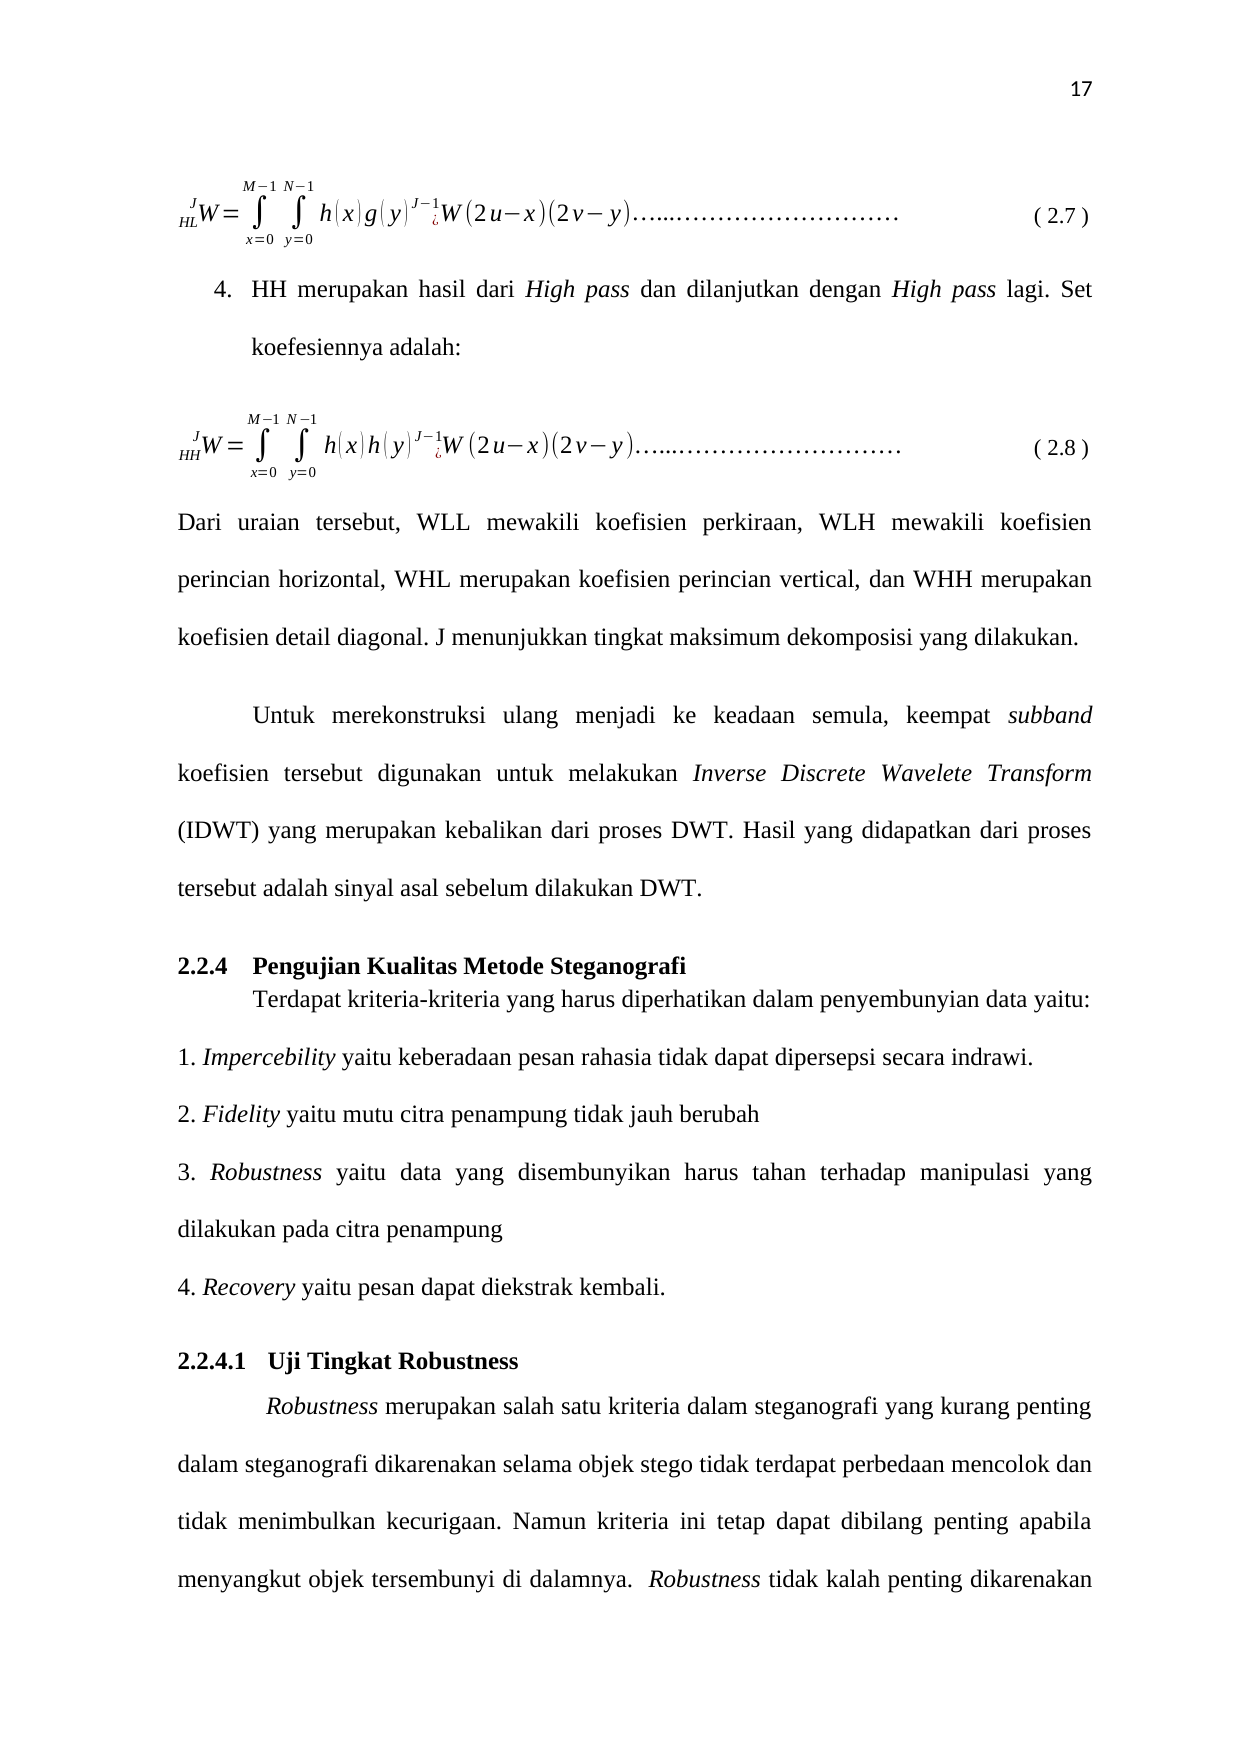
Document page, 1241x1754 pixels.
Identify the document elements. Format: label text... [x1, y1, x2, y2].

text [177, 1391, 1092, 1593]
table_header ( 2.8 ) [1019, 410, 1104, 507]
table_header …...……………………… [166, 177, 1019, 274]
subtitle Uji Tingkat Robustness [177, 1346, 1092, 1374]
text Terdapat kriteria-kriteria yang harus diperhatikan dalam penyembunyian data yaitu: [177, 984, 1092, 1013]
table_header ( 2.7 ) [1019, 177, 1104, 274]
text Untuk merekonstruksi ulang menjadi ke keadaan semula, keempat subband koefisien tersebut digunakan untuk melakukan Inverse Discrete Wavelete Transform (IDWT) yang merupakan kebalikan dari proses DWT. Hasil yang didapatkan dari proses tersebut adalah sinyal asal sebelum dilakukan DWT. [177, 700, 1092, 902]
text 1. Impercebility yaitu keberadaan pesan rahasia tidak dapat dipersepsi secara indrawi. [177, 1042, 1092, 1070]
text 4. Recovery yaitu pesan dapat diekstrak kembali. [177, 1272, 1092, 1300]
table_header …...……………………… [166, 410, 1019, 507]
subtitle Pengujian Kualitas Metode Steganografi [177, 951, 1092, 980]
text 3. Robustness yaitu data yang disembunyikan harus tahan terhadap manipulasi yang dilakukan pada citra penampung [177, 1157, 1092, 1243]
text 2. Fidelity yaitu mutu citra penampung tidak jauh berubah [177, 1099, 1092, 1128]
list HH merupakan hasil dari High pass dan dilanjutkan dengan High pass lagi. Set koefesiennya adalah: [213, 274, 1092, 360]
text Dari uraian tersebut, WLL mewakili koefisien perkiraan, WLH mewakili koefisien perincian horizontal, WHL merupakan koefisien perincian vertical, dan WHH merupakan koefisien detail diagonal. J menunjukkan tingkat maksimum dekomposisi yang dilakukan. [177, 507, 1092, 651]
